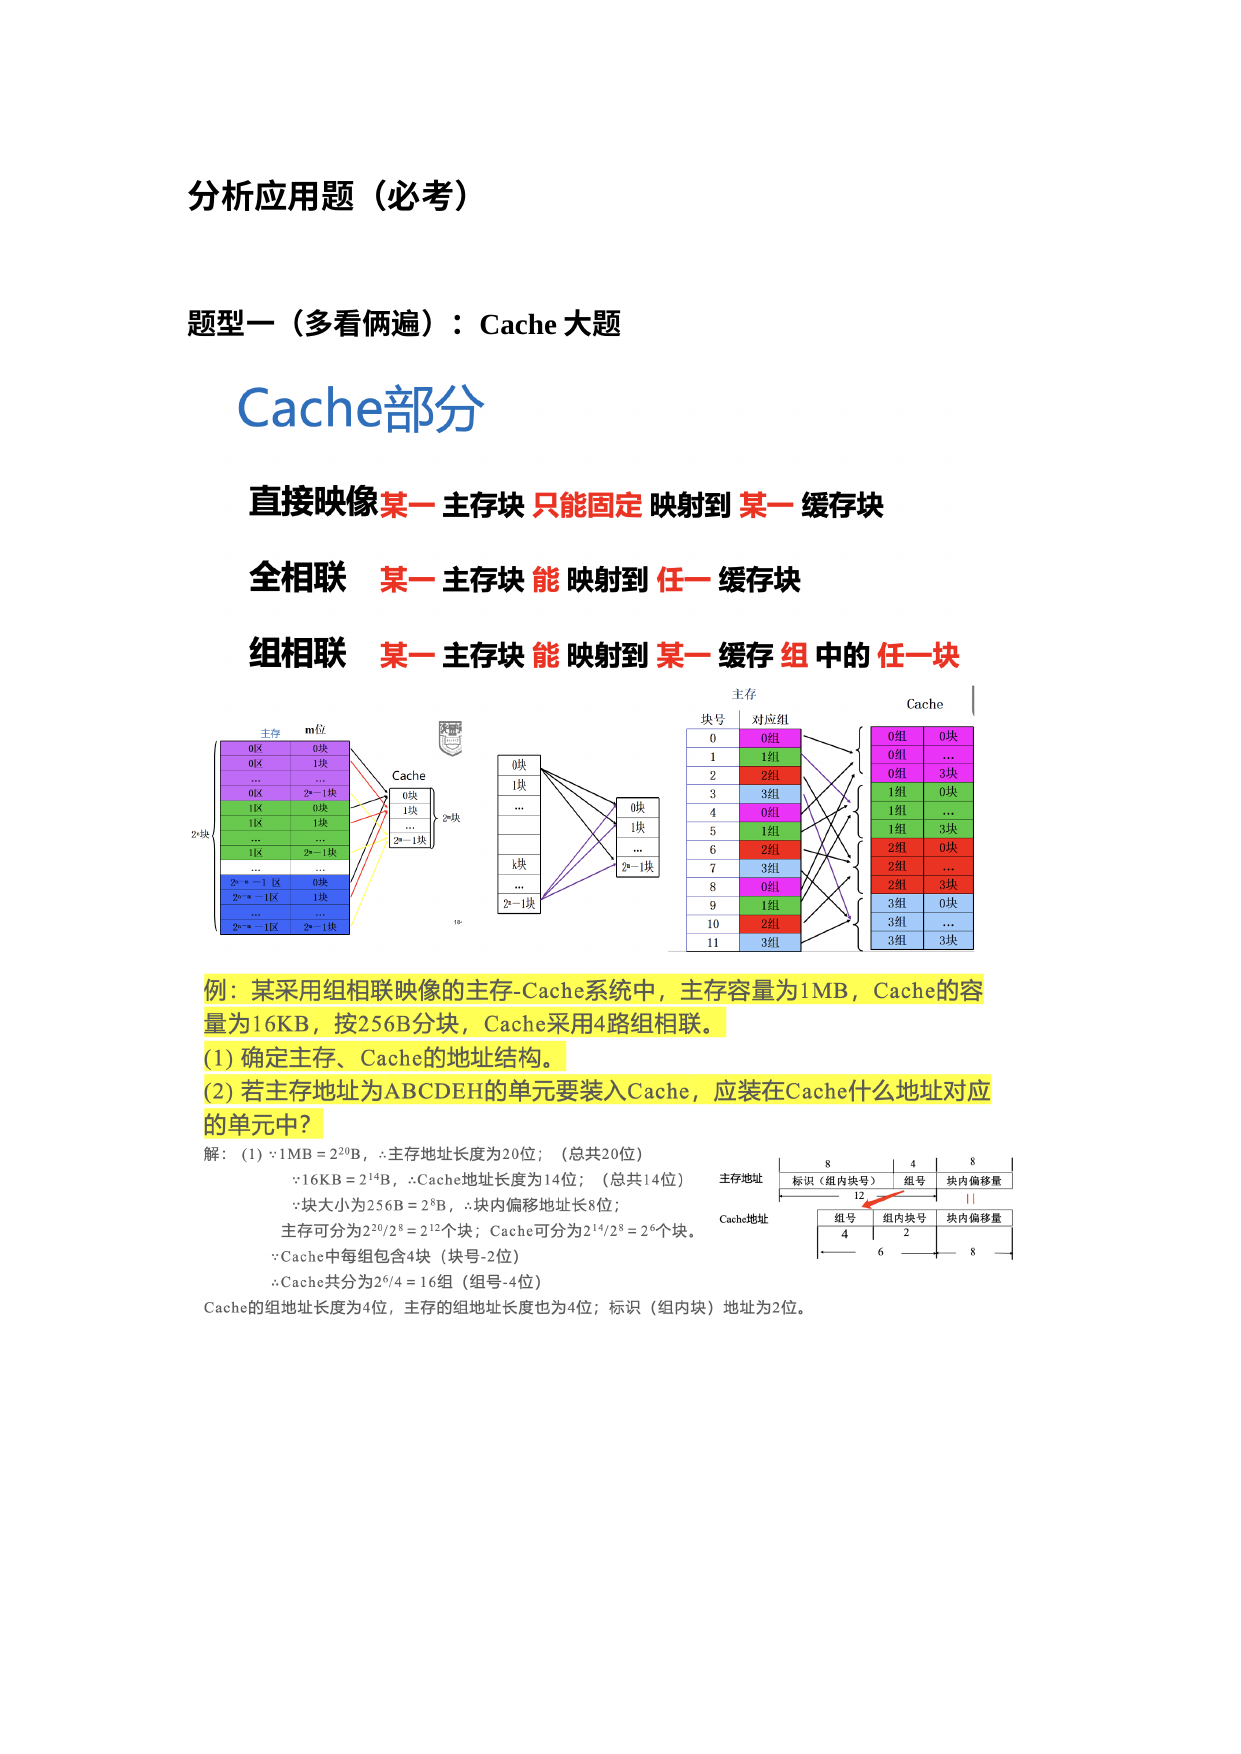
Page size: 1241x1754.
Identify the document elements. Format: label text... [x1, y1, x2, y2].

picture [187, 375, 989, 952]
subtitle 题型一（多看俩遍）：Cache大题 [187, 289, 1053, 354]
picture [187, 960, 1053, 1336]
subtitle 分析应用题（必考） [187, 162, 1053, 227]
